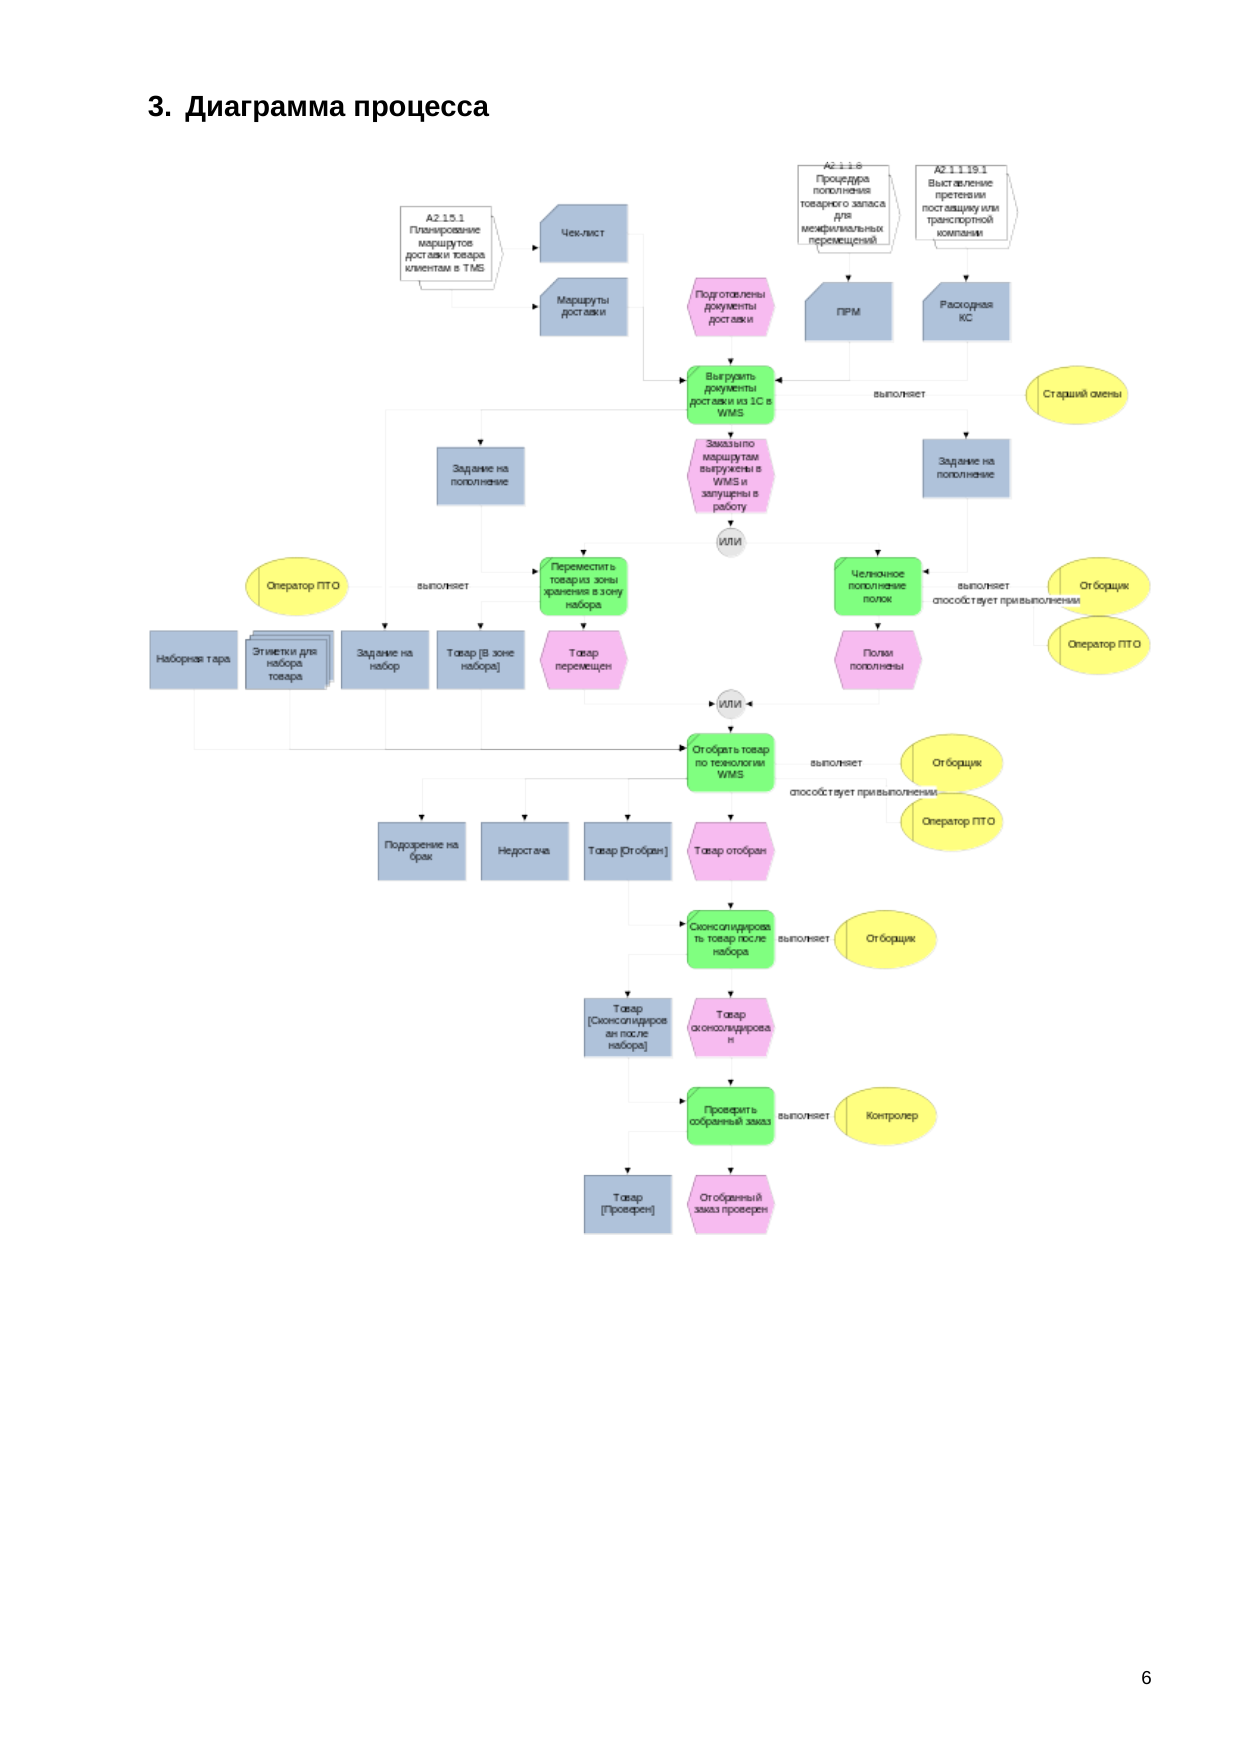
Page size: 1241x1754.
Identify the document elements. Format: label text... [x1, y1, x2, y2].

table_header [132, 160, 1168, 1613]
subtitle Диаграмма процесса [148, 89, 1152, 122]
